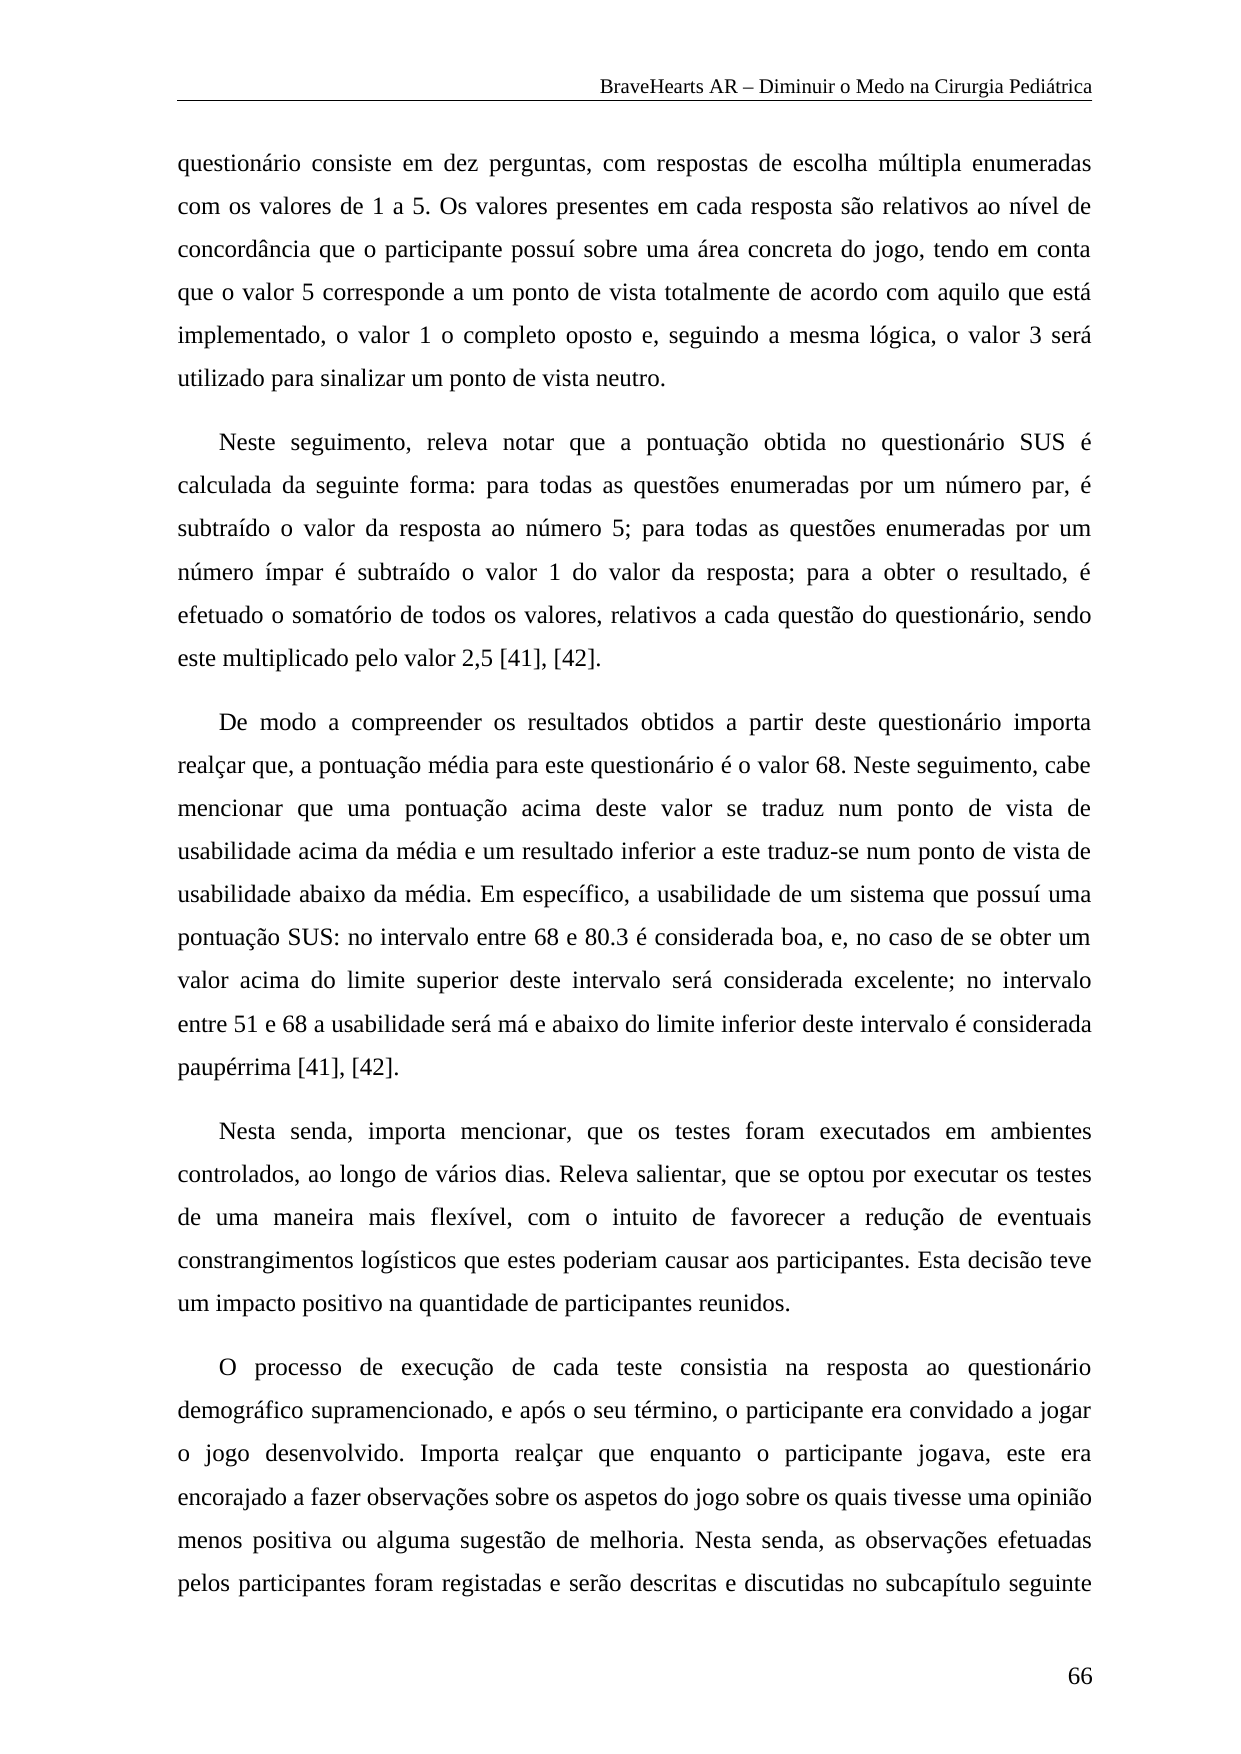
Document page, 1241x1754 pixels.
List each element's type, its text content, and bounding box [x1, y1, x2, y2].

text De modo a compreender os resultados obtidos a partir deste questionário importa realçar que, a pontuação média para este questionário é o valor 68. Neste seguimento, cabe mencionar que uma pontuação acima deste valor se traduz num ponto de vista de usabilidade acima da média e um resultado inferior a este traduz-se num ponto de vista de usabilidade abaixo da média. Em específico, a usabilidade de um sistema que possuí uma pontuação SUS: no intervalo entre 68 e 80.3 é considerada boa, e, no caso de se obter um valor acima do limite superior deste intervalo será considerada excelente; no intervalo entre 51 e 68 a usabilidade será má e abaixo do limite inferior deste intervalo é considerada paupérrima [41], [42]. [177, 707, 1092, 1081]
text Nesta senda, importa mencionar, que os testes foram executados em ambientes controlados, ao longo de vários dias. Releva salientar, que se optou por executar os testes de uma maneira mais flexível, com o intuito de favorecer a redução de eventuais constrangimentos logísticos que estes poderiam causar aos participantes. Esta decisão teve um impacto positivo na quantidade de participantes reunidos. [177, 1116, 1092, 1317]
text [177, 148, 1092, 392]
text Neste seguimento, releva notar que a pontuação obtida no questionário SUS é calculada da seguinte forma: para todas as questões enumeradas por um número par, é subtraído o valor da resposta ao número 5; para todas as questões enumeradas por um número ímpar é subtraído o valor 1 do valor da resposta; para a obter o resultado, é efetuado o somatório de todos os valores, relativos a cada questão do questionário, sendo este multiplicado pelo valor 2,5 [41], [42]. [177, 427, 1092, 672]
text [177, 1352, 1092, 1597]
